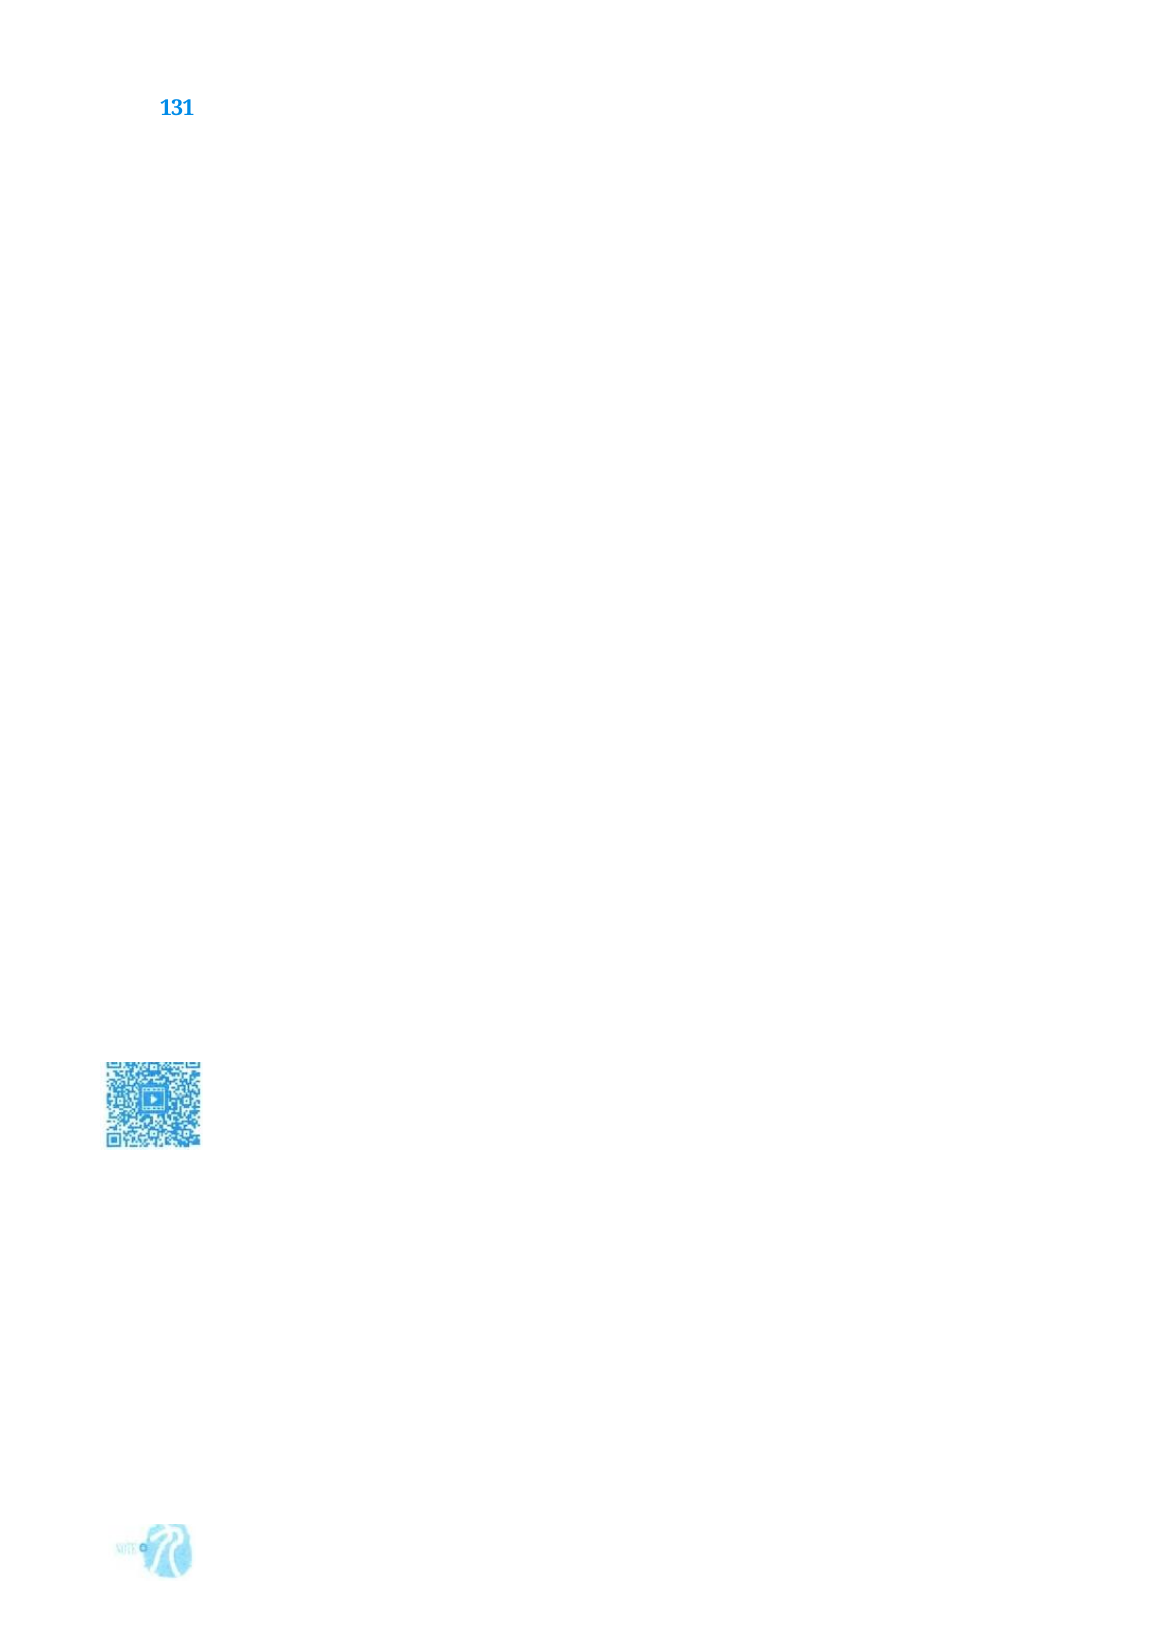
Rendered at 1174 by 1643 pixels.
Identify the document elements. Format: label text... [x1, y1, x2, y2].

picture [108, 1524, 196, 1581]
text 131 [159, 97, 1005, 119]
picture [100, 1062, 203, 1150]
